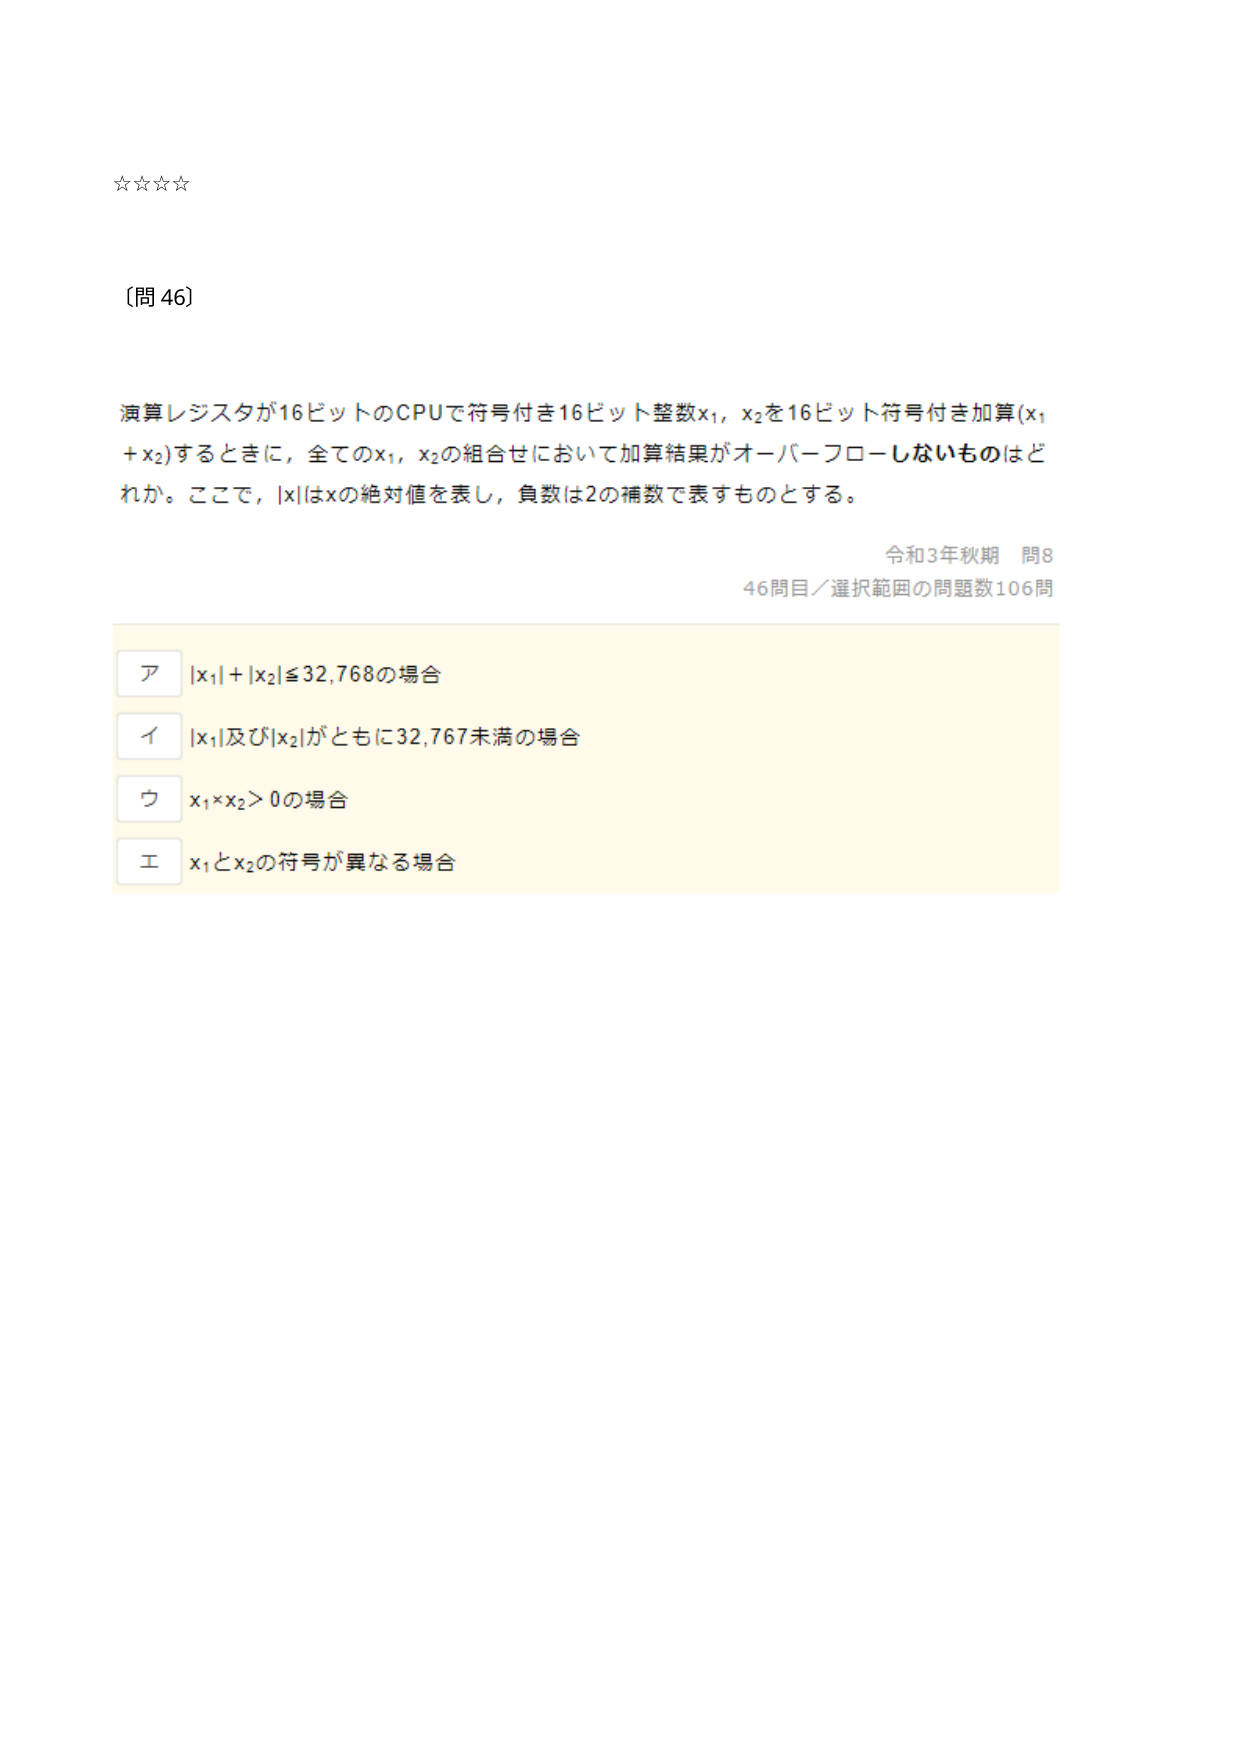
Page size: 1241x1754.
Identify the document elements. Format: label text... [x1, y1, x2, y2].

text ☆☆☆☆ [112, 164, 1128, 202]
text 〔問46〕 [112, 277, 1128, 314]
picture [112, 389, 1060, 893]
